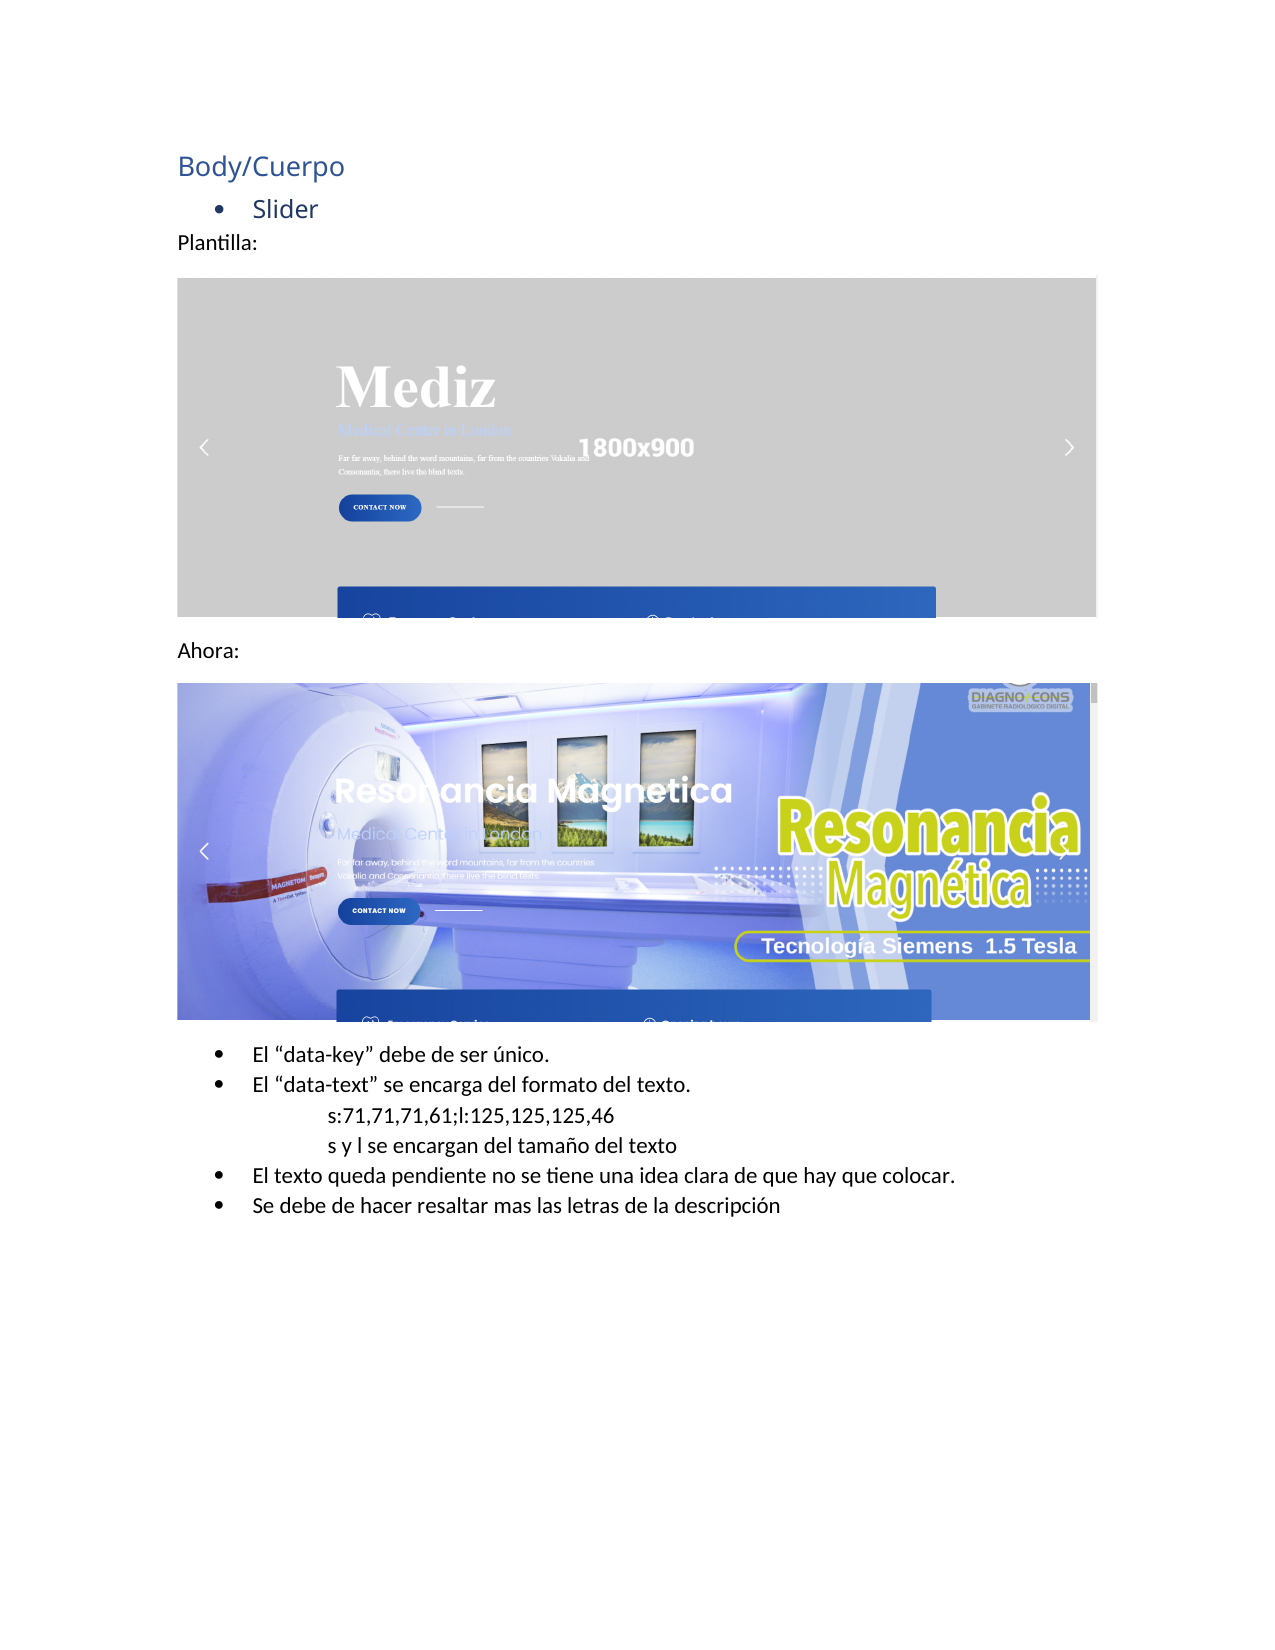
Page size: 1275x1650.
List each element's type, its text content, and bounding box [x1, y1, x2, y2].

text Plantilla: [177, 228, 1098, 256]
list El “data-text” se encarga del formato del texto. [215, 1071, 1098, 1099]
picture [177, 683, 1098, 1022]
list El texto queda pendiente no se tiene una idea clara de que hay que colocar. [215, 1161, 1098, 1189]
text Ahora: [177, 636, 1098, 664]
list s y l se encargan del tamaño del texto [327, 1131, 1098, 1159]
subtitle Body/Cuerpo [177, 148, 1098, 184]
subtitle Slider [215, 192, 1098, 226]
picture [177, 275, 1098, 618]
list Se debe de hacer resaltar mas las letras de la descripción [215, 1191, 1098, 1219]
list El “data-key” debe de ser único. [215, 1040, 1098, 1068]
list s:71,71,71,61;l:125,125,125,46 [327, 1101, 1098, 1129]
